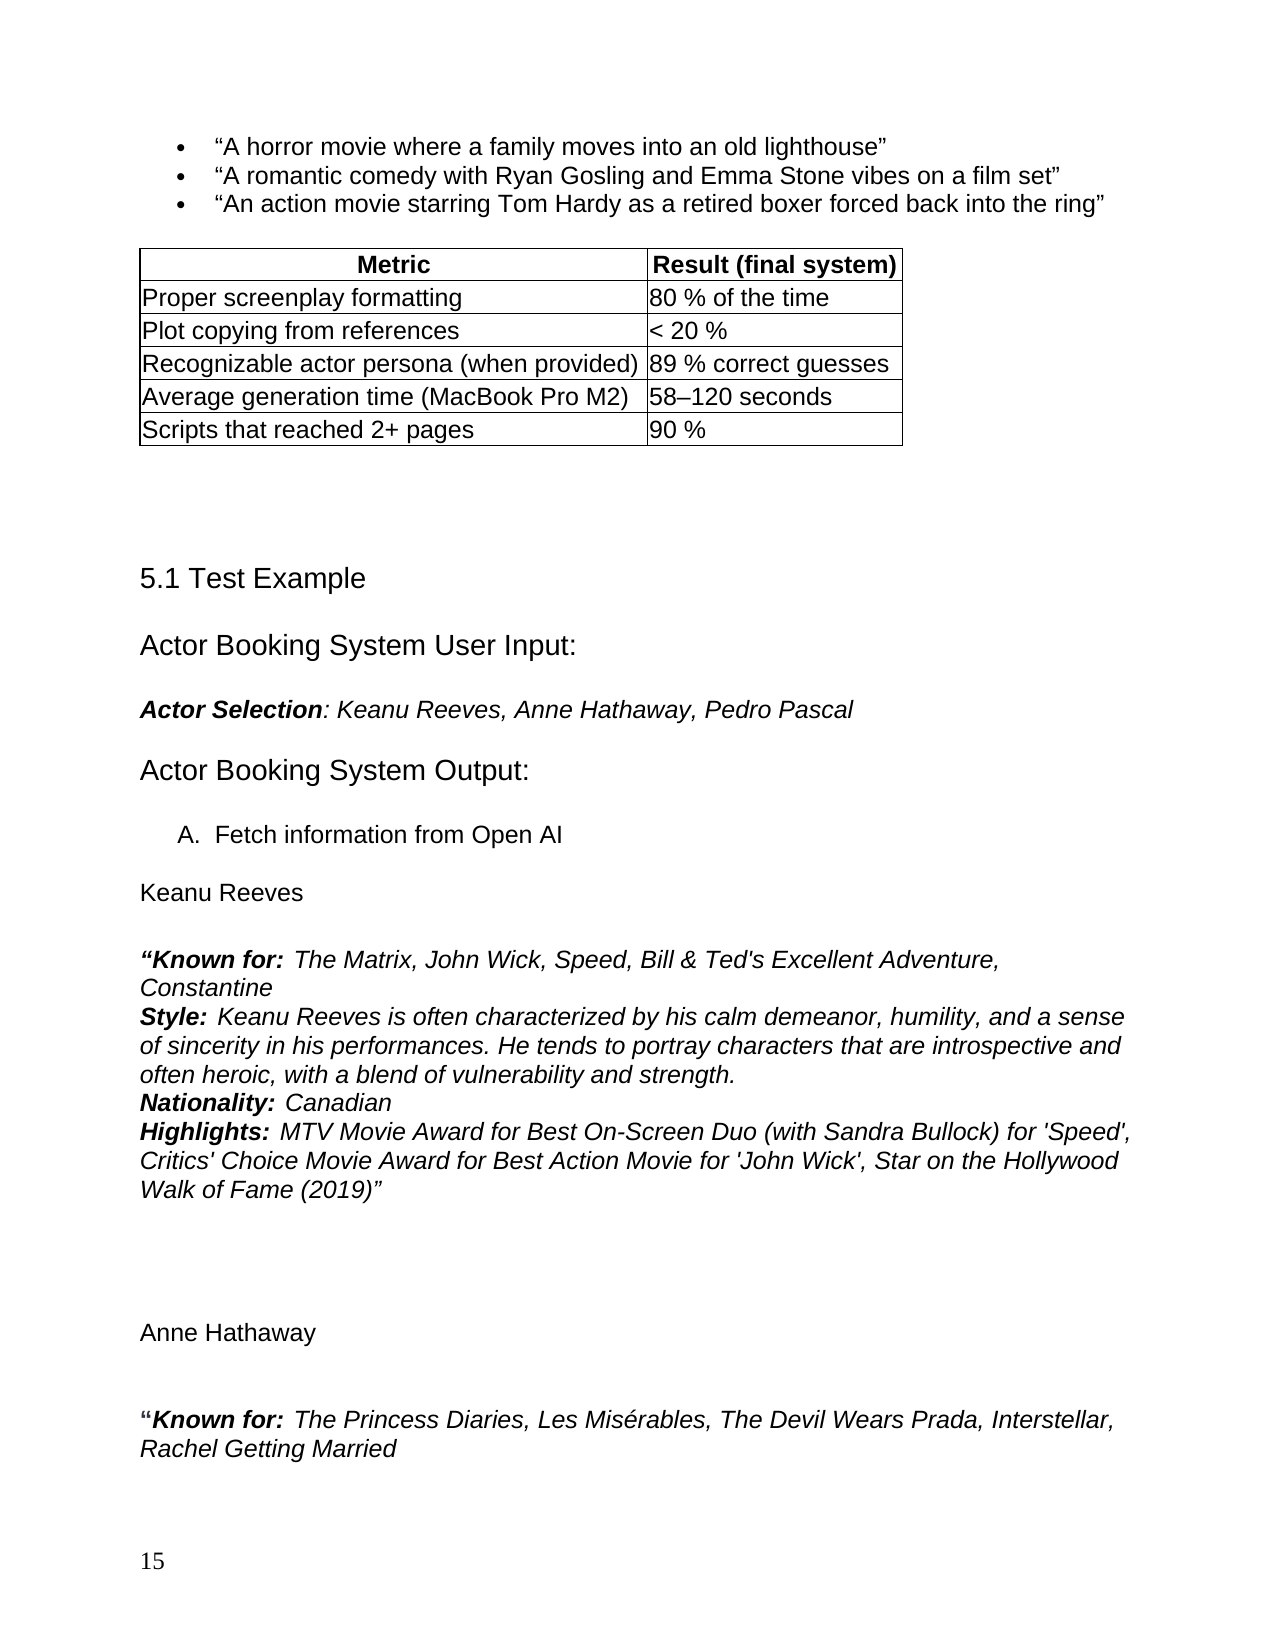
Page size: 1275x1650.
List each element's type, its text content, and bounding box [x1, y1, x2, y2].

text Anne Hathaway [139, 1318, 1136, 1347]
list “A romantic comedy with Ryan Gosling and Emma Stone vibes on a film set” [177, 161, 1136, 189]
text Actor Booking System Output: [139, 753, 1136, 786]
text “Known for: The Princess Diaries, Les Misérables, The Devil Wears Prada, Interstellar, Rachel Getting Married [139, 1405, 1136, 1463]
table_cell Average generation time (MacBook Pro M2) [141, 380, 647, 412]
text Actor Selection: Keanu Reeves, Anne Hathaway, Pedro Pascal [139, 695, 1136, 724]
text Actor Booking System User Input: [139, 628, 1136, 662]
text “Known for: The Matrix, John Wick, Speed, Bill & Ted's Excellent Adventure, Constantine [139, 945, 1136, 1002]
list “An action movie starring Tom Hardy as a retired boxer forced back into the ring” [177, 189, 1136, 218]
table_cell 90 % [648, 413, 902, 445]
table_cell 58–120 seconds [648, 380, 902, 412]
table_cell 89 % correct guesses [648, 347, 902, 379]
table_cell < 20 % [648, 314, 902, 346]
text Highlights: MTV Movie Award for Best On-Screen Duo (with Sandra Bullock) for 'Speed', Critics' Choice Movie Award for Best Action Movie for 'John Wick', Star on the Hollywood Walk of Fame (2019)” [139, 1117, 1136, 1203]
list Fetch information from Open AI [177, 820, 1136, 849]
table_cell Scripts that reached 2+ pages [141, 413, 647, 445]
text Style: Keanu Reeves is often characterized by his calm demeanor, humility, and a sense of sincerity in his performances. He tends to portray characters that are introspective and often heroic, with a blend of vulnerability and strength. [139, 1002, 1136, 1088]
list “A horror movie where a family moves into an old lighthouse” [177, 132, 1136, 161]
table_cell Proper screenplay formatting [141, 281, 647, 313]
table_cell Recognizable actor persona (when provided) [141, 347, 647, 379]
table_cell Plot copying from references [141, 314, 647, 346]
text 5.1 Test Example [139, 561, 1136, 595]
table_header Metric [141, 249, 647, 280]
text Nationality: Canadian [139, 1088, 1136, 1117]
text Keanu Reeves [139, 877, 1136, 906]
table_header Result (final system) [648, 249, 902, 280]
table_cell 80 % of the time [648, 281, 902, 313]
